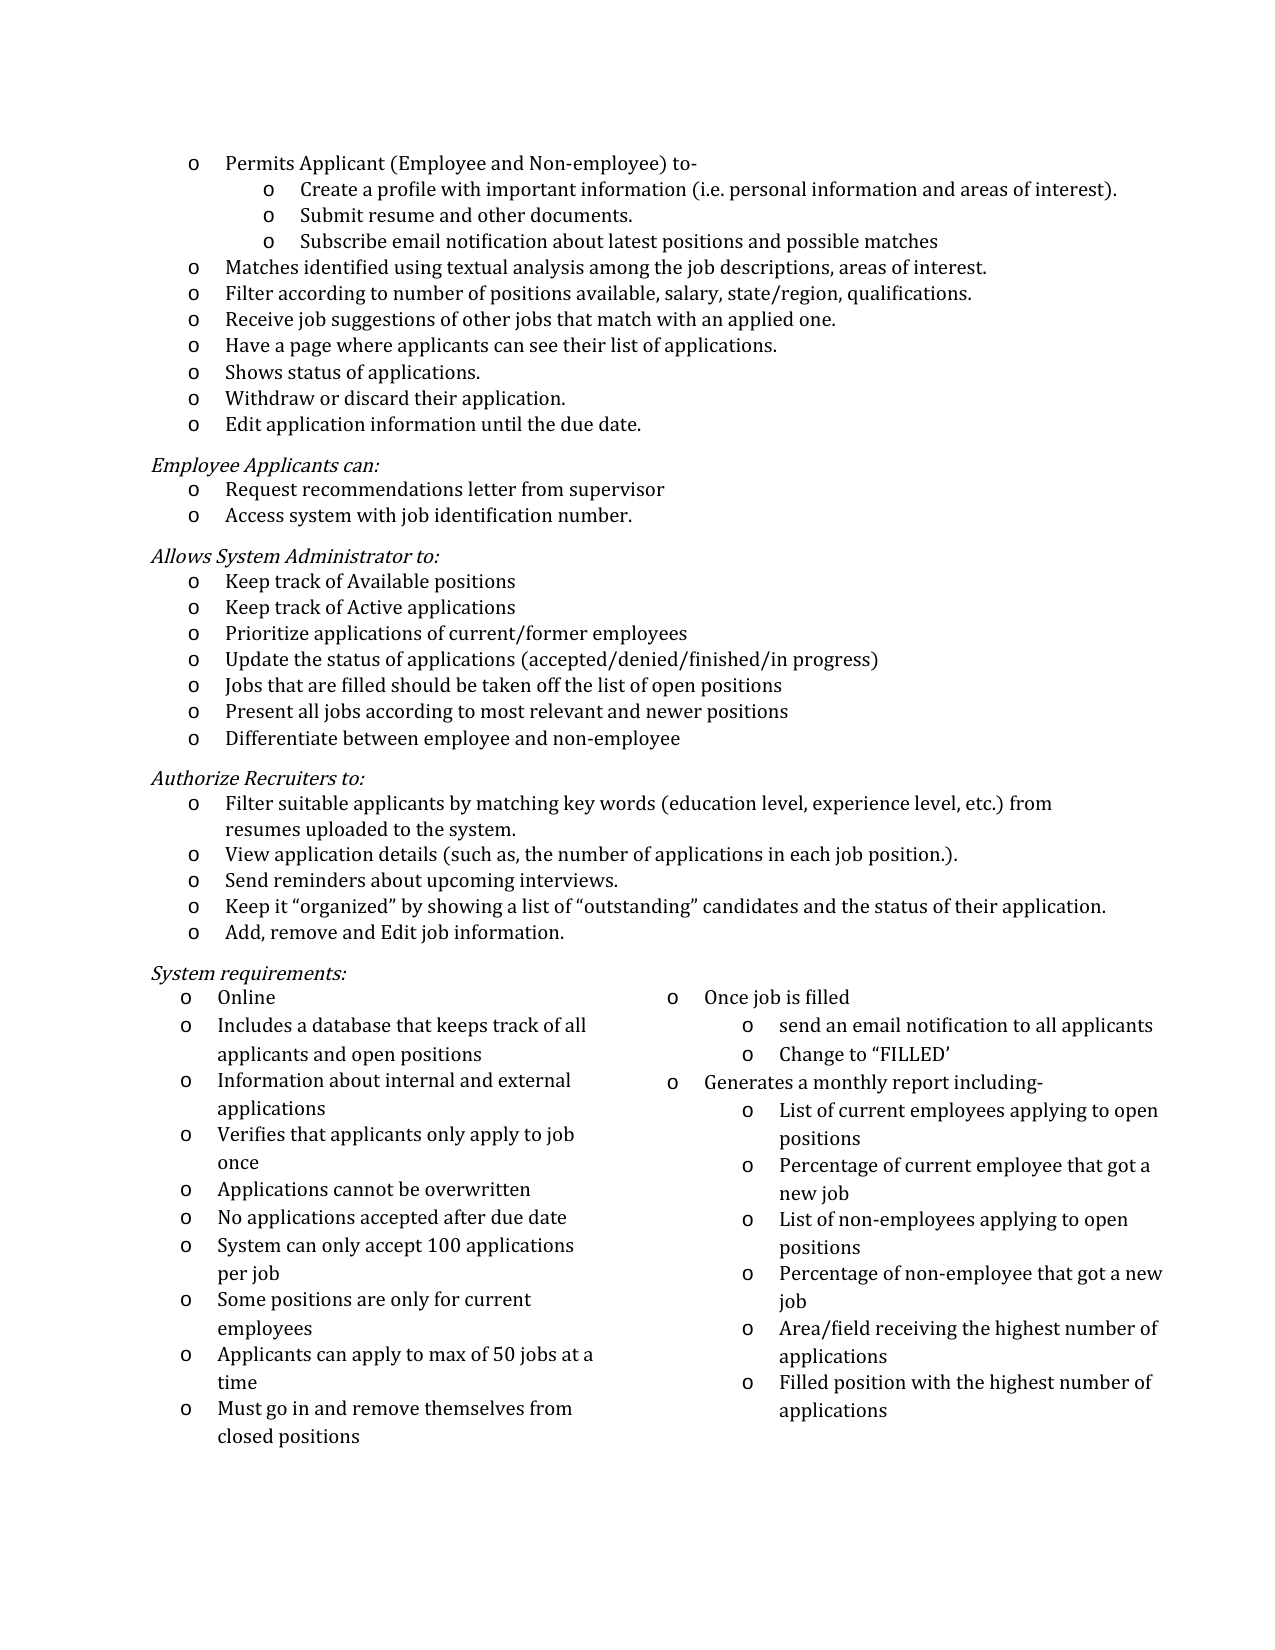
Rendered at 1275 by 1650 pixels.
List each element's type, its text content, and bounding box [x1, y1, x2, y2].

list Filter suitable applicants by matching key words (education level, experience level, etc.) from resumes uploaded to the system. [187, 790, 1125, 841]
list Jobs that are filled should be taken off the list of open positions [187, 673, 1125, 699]
list Edit application information until the due date. [187, 411, 1125, 438]
list Withdraw or discard their application. [187, 385, 1125, 411]
list Filter according to number of positions available, salary, state/region, qualifications. [187, 281, 1125, 307]
list Send reminders about upcoming interviews. [187, 867, 1125, 893]
list Update the status of applications (accepted/denied/finished/in progress) [187, 647, 1125, 673]
list Keep it “organized” by showing a list of “outstanding” candidates and the status of their application. [187, 893, 1125, 919]
list Submit resume and other documents. [262, 202, 1125, 228]
list Have a page where applicants can see their list of applications. [187, 333, 1125, 359]
list Subscribe email notification about latest positions and possible matches [262, 228, 1125, 254]
list Shows status of applications. [187, 359, 1125, 385]
text Allows System Administrator to: [150, 544, 1125, 568]
list View application details (such as, the number of applications in each job position.). [187, 841, 1125, 867]
list Prioritize applications of current/former employees [187, 621, 1125, 647]
list Keep track of Active applications [187, 594, 1125, 621]
list Receive job suggestions of other jobs that match with an applied one. [187, 307, 1125, 333]
table_header Once job is filled send an email notification to all applicants Change to “FILLED’ Generates a monthly report including- List of current employees applying to open positions Percentage of current employee that got a new job List of non-employees applying to open positions Percentage of non-employee that got a new job Area/field receiving the highest number of applications Filled position with the highest number of applications [618, 985, 1181, 1484]
list Request recommendations letter from supervisor [187, 477, 1125, 503]
list Access system with job identification number. [187, 503, 1125, 529]
list Create a profile with important information (i.e. personal information and areas of interest). [262, 176, 1125, 202]
text Employee Applicants can: [150, 452, 1125, 477]
text Authorize Recruiters to: [150, 766, 1125, 790]
table_header Online Includes a database that keeps track of all applicants and open positions Information about internal and external applications Verifies that applicants only apply to job once Applications cannot be overwritten No applications accepted after due date System can only accept 100 applications per job Some positions are only for current employees Applicants can apply to max of 50 jobs at a time Must go in and remove themselves from closed positions [131, 985, 618, 1484]
list Keep track of Available positions [187, 568, 1125, 594]
text System requirements: [150, 960, 1125, 985]
list Differentiate between employee and non-employee [187, 725, 1125, 751]
list Add, remove and Edit job information. [187, 919, 1125, 946]
list Present all jobs according to most relevant and newer positions [187, 699, 1125, 725]
list Matches identified using textual analysis among the job descriptions, areas of interest. [187, 254, 1125, 281]
list Permits Applicant (Employee and Non-employee) to- [187, 150, 1125, 176]
